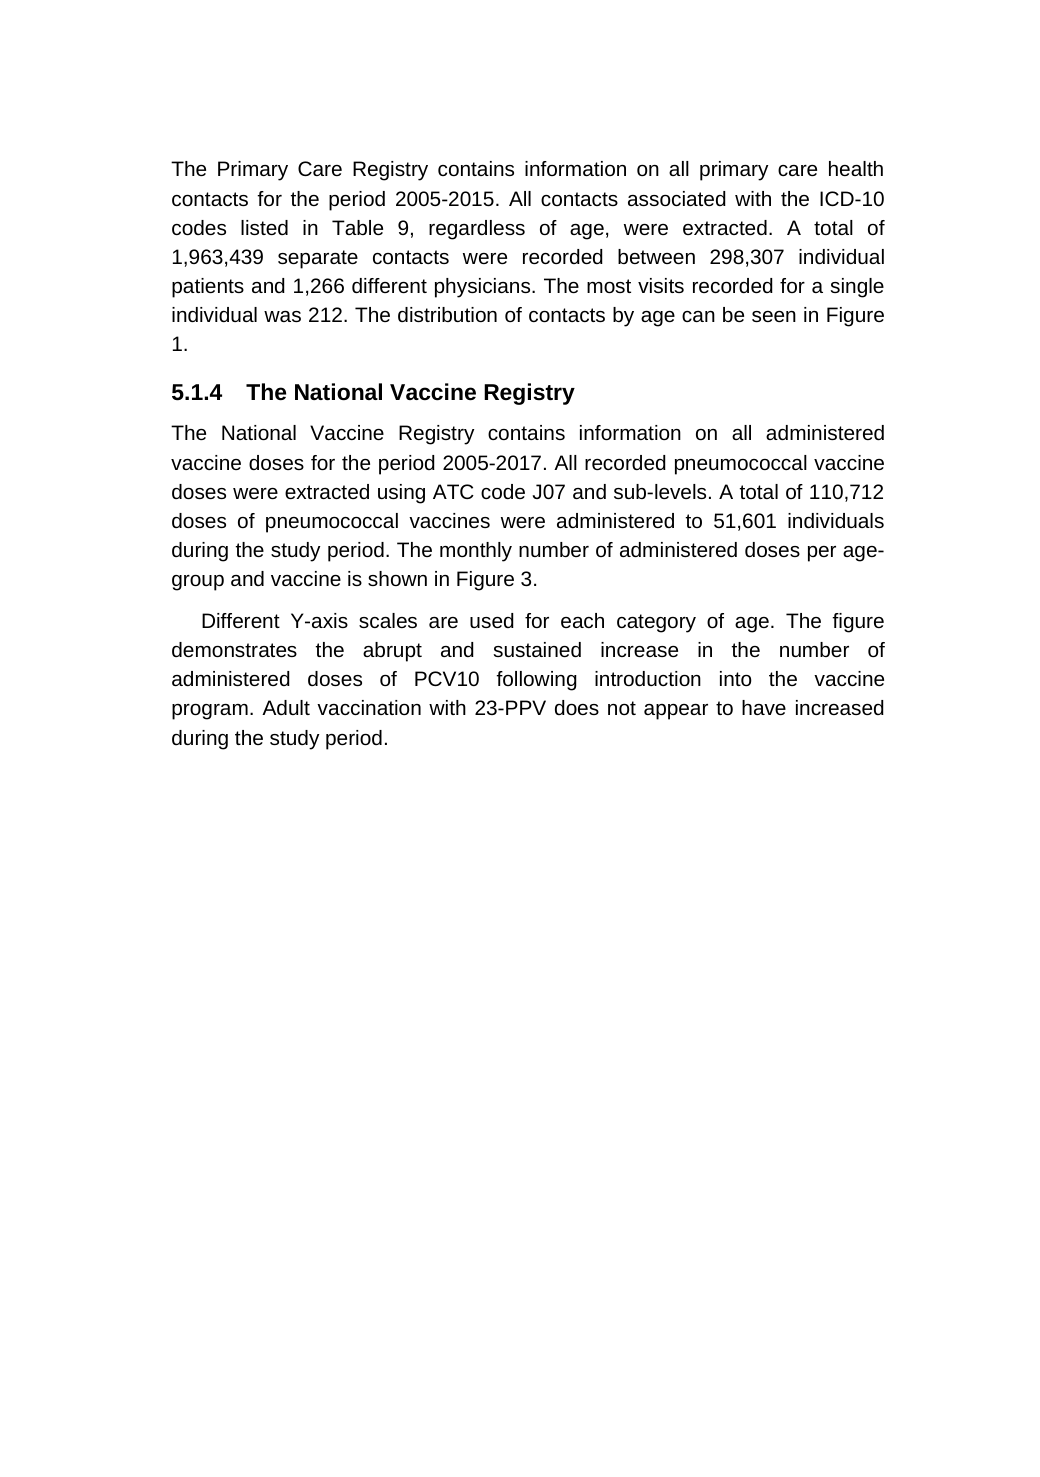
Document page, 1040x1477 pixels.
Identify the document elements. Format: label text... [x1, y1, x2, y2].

text The Primary Care Registry contains information on all primary care health contacts for the period 2005-2015. All contacts associated with the ICD-10 codes listed in Table 9, regardless of age, were extracted. A total of 1,963,439 separate contacts were recorded between 298,307 individual patients and 1,266 different physicians. The most visits recorded for a single individual was 212. The distribution of contacts by age can be seen in Figure 1. [171, 153, 886, 358]
text The National Vaccine Registry contains information on all administered vaccine doses for the period 2005-2017. All recorded pneumococcal vaccine doses were extracted using ATC code J07 and sub-levels. A total of 110,712 doses of pneumococcal vaccines were administered to 51,601 individuals during the study period. The monthly number of administered doses per age-group and vaccine is shown in Figure 3. [171, 417, 886, 592]
text Different Y-axis scales are used for each category of age. The figure demonstrates the abrupt and sustained increase in the number of administered doses of PCV10 following introduction into the vaccine program. Adult vaccination with 23-PPV does not appear to have increased during the study period. [171, 605, 886, 751]
subtitle The National Vaccine Registry [171, 378, 886, 405]
